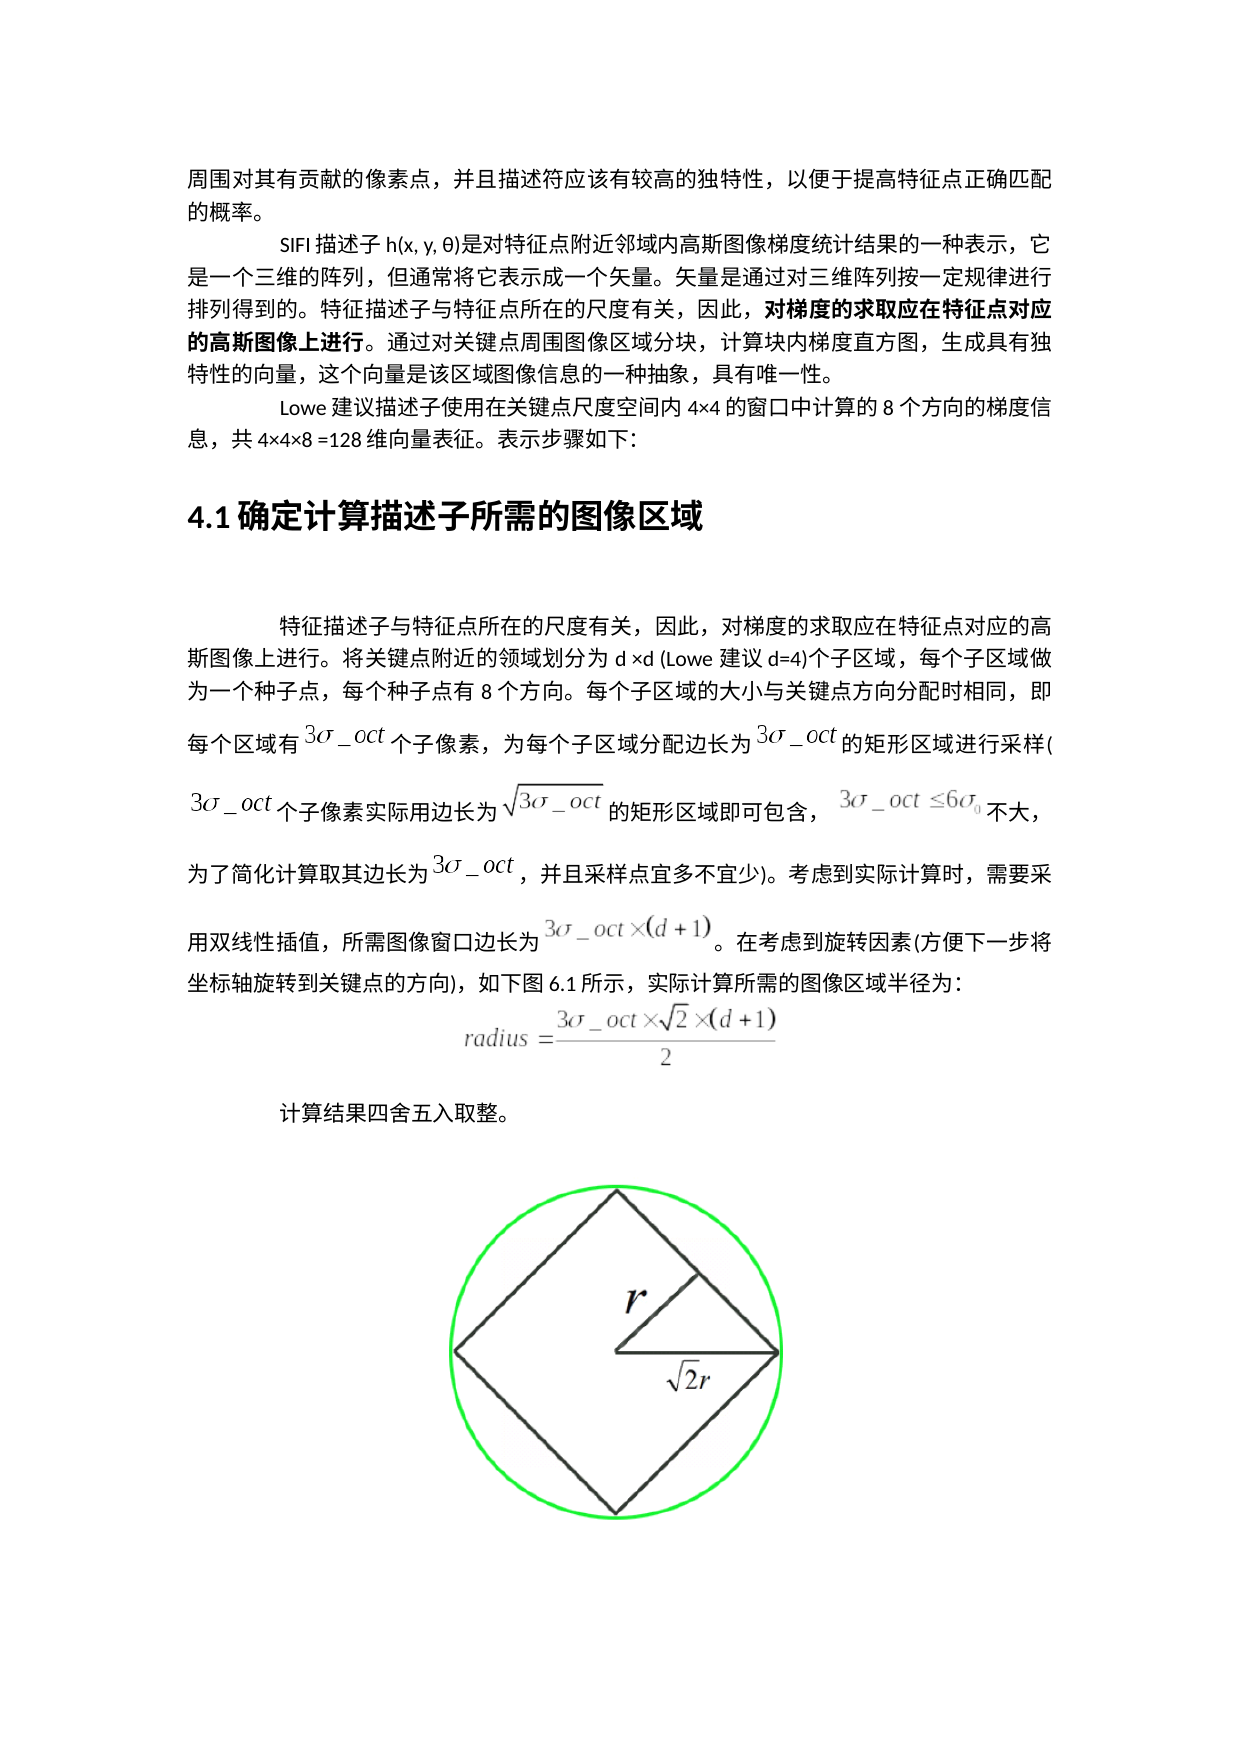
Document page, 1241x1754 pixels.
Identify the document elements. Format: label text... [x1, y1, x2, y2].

text 计算结果四舍五入取整。 [187, 1096, 1053, 1128]
picture [407, 1160, 833, 1539]
text 特征描述子与特征点所在的尺度有关，因此，对梯度的求取应在特征点对应的高斯图像上进行。将关键点附近的领域划分为d ×d (Lowe 建议d=4)个子区域，每个子区域做为一个种子点，每个种子点有8 个方向。每个子区域的大小与关键点方向分配时相同，即每个区域有个子像素，为每个子区域分配边长为的矩形区域进行采样(个子像素实际用边长为的矩形区域即可包含， 不大，为了简化计算取其边长为，并且采样点宜多不宜少)。考虑到实际计算时，需要采用双线性插值，所需图像窗口边长为。在考虑到旋转因素(方便下一步将坐标轴旋转到关键点的方向)，如下图6.1 所示，实际计算所需的图像区域半径为： [187, 608, 1053, 998]
subtitle 4.1确定计算描述子所需的图像区域 [187, 482, 1053, 547]
text SIFI 描述子h(x, y, θ)是对特征点附近邻域内高斯图像梯度统计结果的一种表示，它是一个三维的阵列，但通常将它表示成一个矢量。矢量是通过对三维阵列按一定规律进行排列得到的。特征描述子与特征点所在的尺度有关，因此，对梯度的求取应在特征点对应的高斯图像上进行。通过对关键点周围图像区域分块，计算块内梯度直方图，生成具有独特性的向量，这个向量是该区域图像信息的一种抽象，具有唯一性。 [187, 227, 1053, 389]
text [187, 162, 1053, 227]
text Lowe 建议描述子使用在关键点尺度空间内4×4的窗口中计算的8 个方向的梯度信息，共4×4×8 =128维向量表征。表示步骤如下： [187, 389, 1053, 454]
